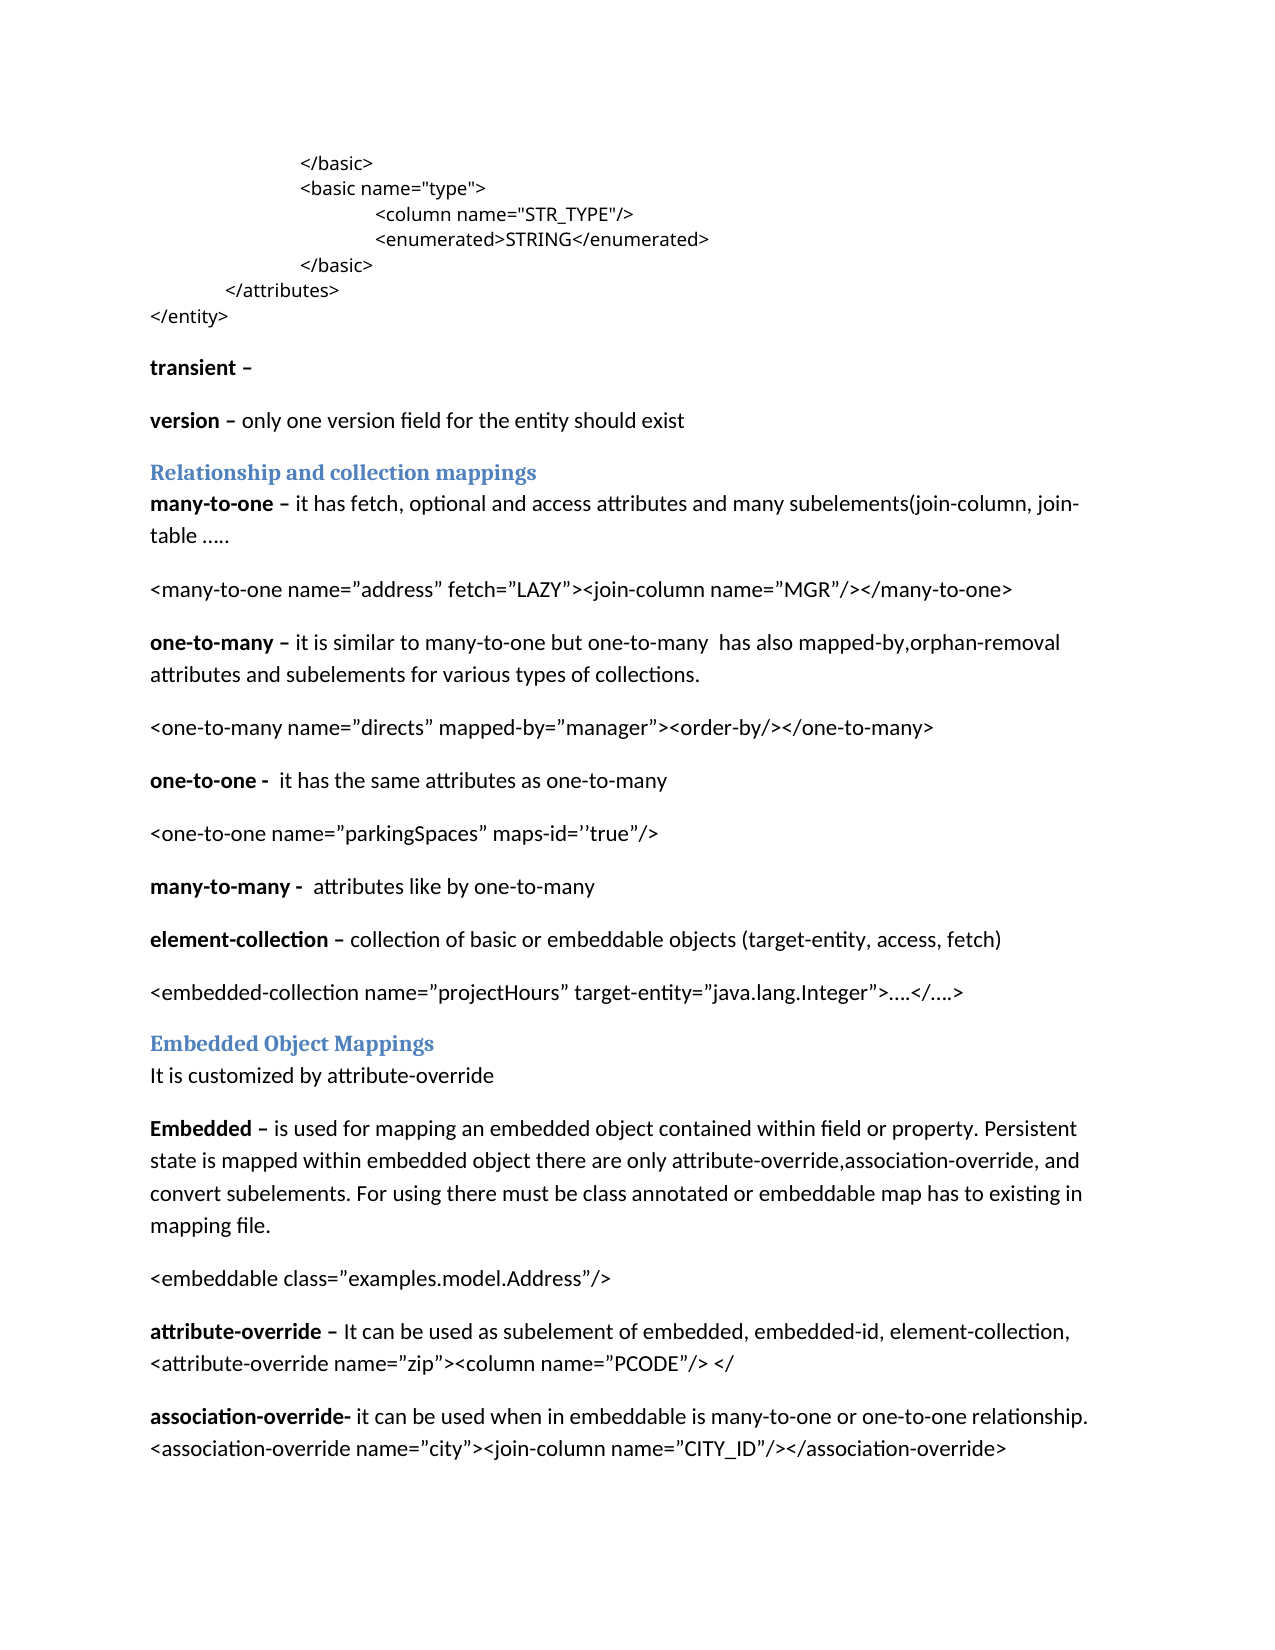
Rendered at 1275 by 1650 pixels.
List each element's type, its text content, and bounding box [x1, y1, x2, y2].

text many-to-one – it has fetch, optional and access attributes and many subelements(join-column, join-table ….. [150, 489, 1125, 550]
text </entity> [150, 303, 1125, 329]
text one-to-many – it is similar to many-to-one but one-to-many has also mapped-by,orphan-removal attributes and subelements for various types of collections. [150, 628, 1125, 688]
text </basic> [300, 150, 1125, 176]
text version – only one version field for the entity should exist [150, 406, 1125, 434]
subtitle Embedded Object Mappings [150, 1031, 1125, 1057]
text </attributes> [150, 278, 1125, 303]
text </basic> [300, 252, 1125, 278]
text element-collection – collection of basic or embeddable objects (target-entity, access, fetch) [150, 925, 1125, 953]
text <enumerated>STRING</enumerated> [300, 227, 1125, 252]
text <embeddable class=”examples.model.Address”/> [150, 1264, 1125, 1292]
subtitle Relationship and collection mappings [150, 459, 1125, 486]
text Embedded – is used for mapping an embedded object contained within field or property. Persistent state is mapped within embedded object there are only attribute-override,association-override, and convert subelements. For using there must be class annotated or embeddable map has to existing in mapping file. [150, 1114, 1125, 1239]
text <embedded-collection name=”projectHours” target-entity=”java.lang.Integer”>….</….> [150, 978, 1125, 1006]
text <many-to-one name=”address” fetch=”LAZY”><join-column name=”MGR”/></many-to-one> [150, 575, 1125, 603]
text attribute-override – It can be used as subelement of embedded, embedded-id, element-collection, <attribute-override name=”zip”><column name=”PCODE”/> </ [150, 1317, 1125, 1377]
text many-to-many - attributes like by one-to-many [150, 872, 1125, 900]
text <basic name="type"> [300, 176, 1125, 201]
text one-to-one - it has the same attributes as one-to-many [150, 766, 1125, 794]
text association-override- it can be used when in embeddable is many-to-one or one-to-one relationship. <association-override name=”city”><join-column name=”CITY_ID”/></association-override> [150, 1402, 1125, 1462]
text <one-to-one name=”parkingSpaces” maps-id=’’true”/> [150, 819, 1125, 847]
text transient – [150, 353, 1125, 381]
text <column name="STR_TYPE"/> [300, 201, 1125, 227]
text It is customized by attribute-override [150, 1061, 1125, 1089]
text <one-to-many name=”directs” mapped-by=”manager”><order-by/></one-to-many> [150, 713, 1125, 741]
